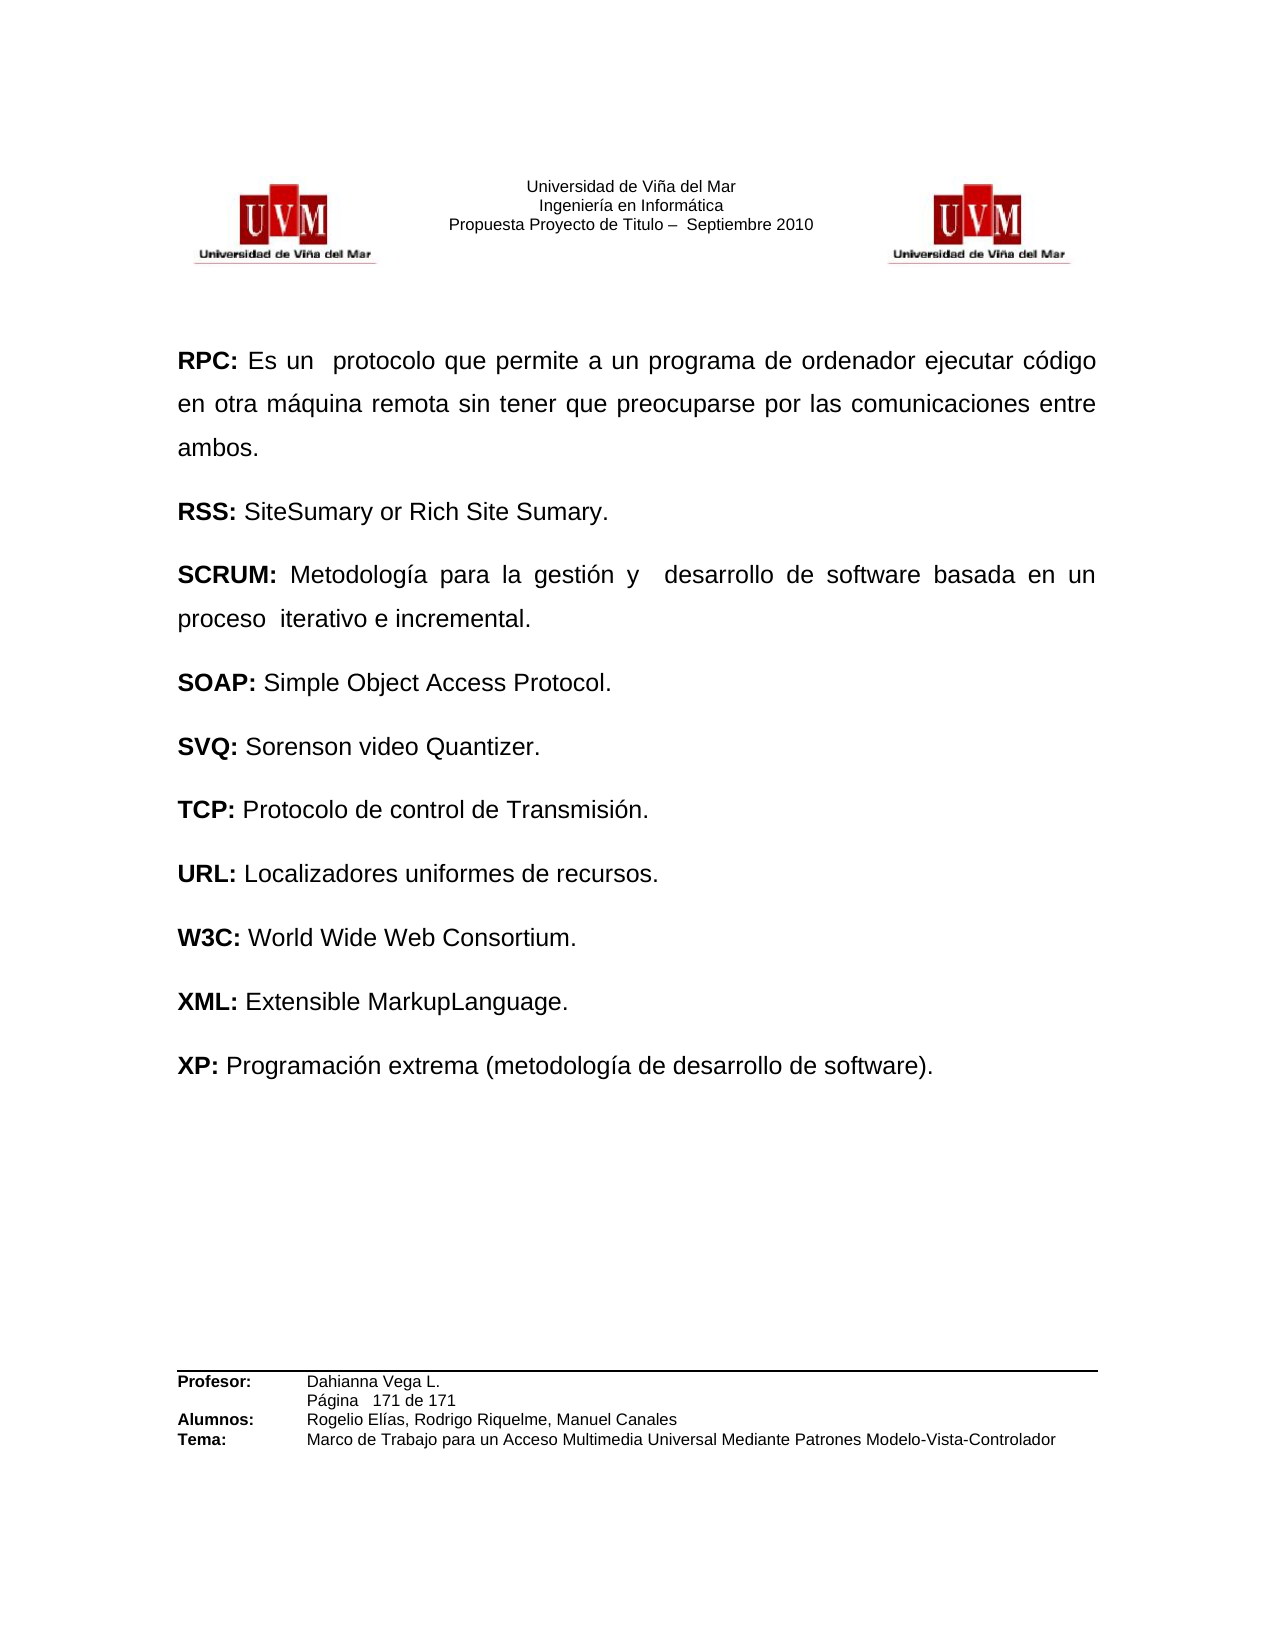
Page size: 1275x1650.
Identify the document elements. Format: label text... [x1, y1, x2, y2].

text XML: Extensible MarkupLanguage. [177, 987, 1098, 1016]
text RPC: Es un protocolo que permite a un programa de ordenador ejecutar código en otra máquina remota sin tener que preocuparse por las comunicaciones entre ambos. [177, 346, 1098, 461]
text SOAP: Simple Object Access Protocol. [177, 668, 1098, 696]
text SVQ: Sorenson video Quantizer. [177, 732, 1098, 760]
text RSS: SiteSumary or Rich Site Sumary. [177, 497, 1098, 525]
picture [177, 176, 390, 267]
text TCP: Protocolo de control de Transmisión. [177, 796, 1098, 824]
text URL: Localizadores uniformes de recursos. [177, 859, 1098, 888]
text SCRUM: Metodología para la gestión y desarrollo de software basada en un proceso iterativo e incremental. [177, 561, 1098, 632]
text XP: Programación extrema (metodología de desarrollo de software). [177, 1051, 1098, 1080]
picture [871, 176, 1084, 267]
text W3C: World Wide Web Consortium. [177, 923, 1098, 952]
